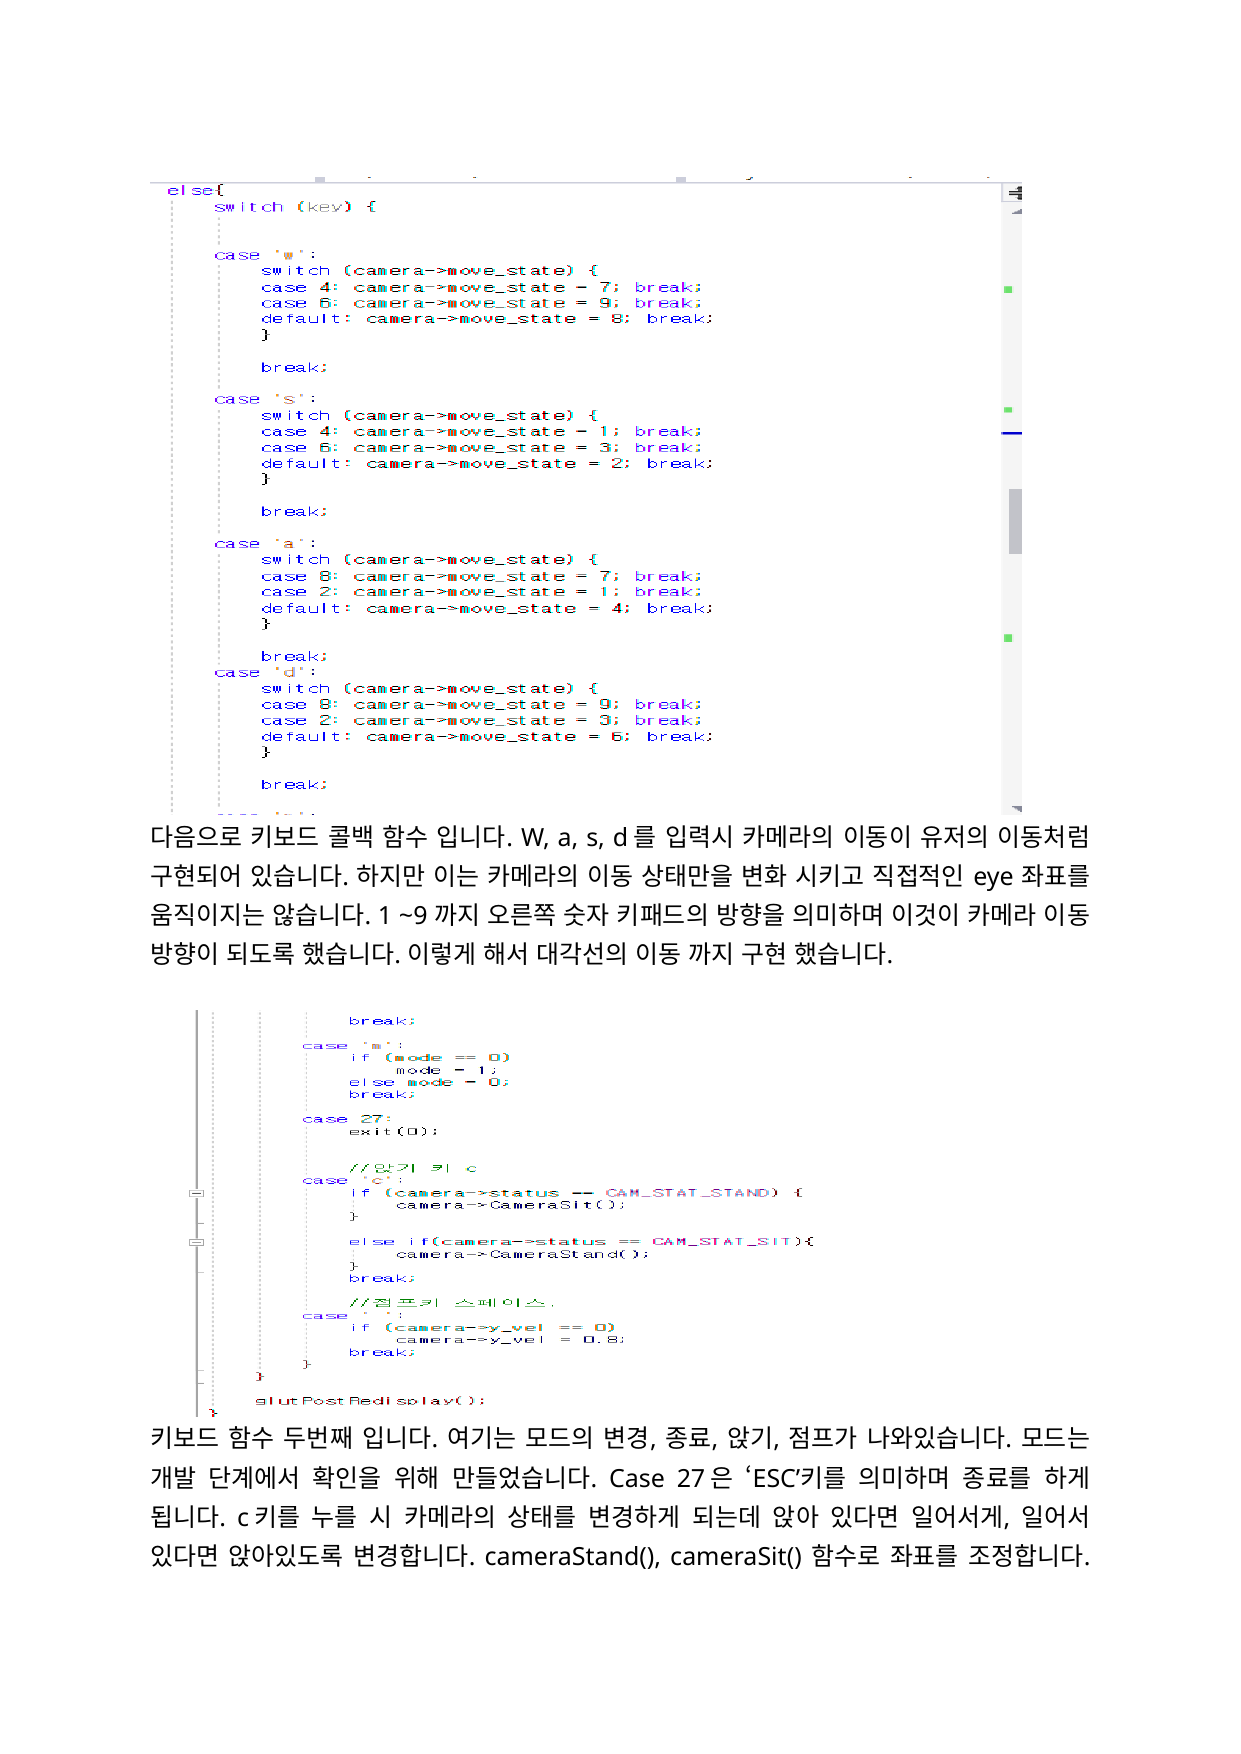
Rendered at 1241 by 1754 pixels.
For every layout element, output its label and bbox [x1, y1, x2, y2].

picture [150, 177, 1022, 815]
picture [150, 1010, 1001, 1417]
text [150, 177, 1090, 1572]
